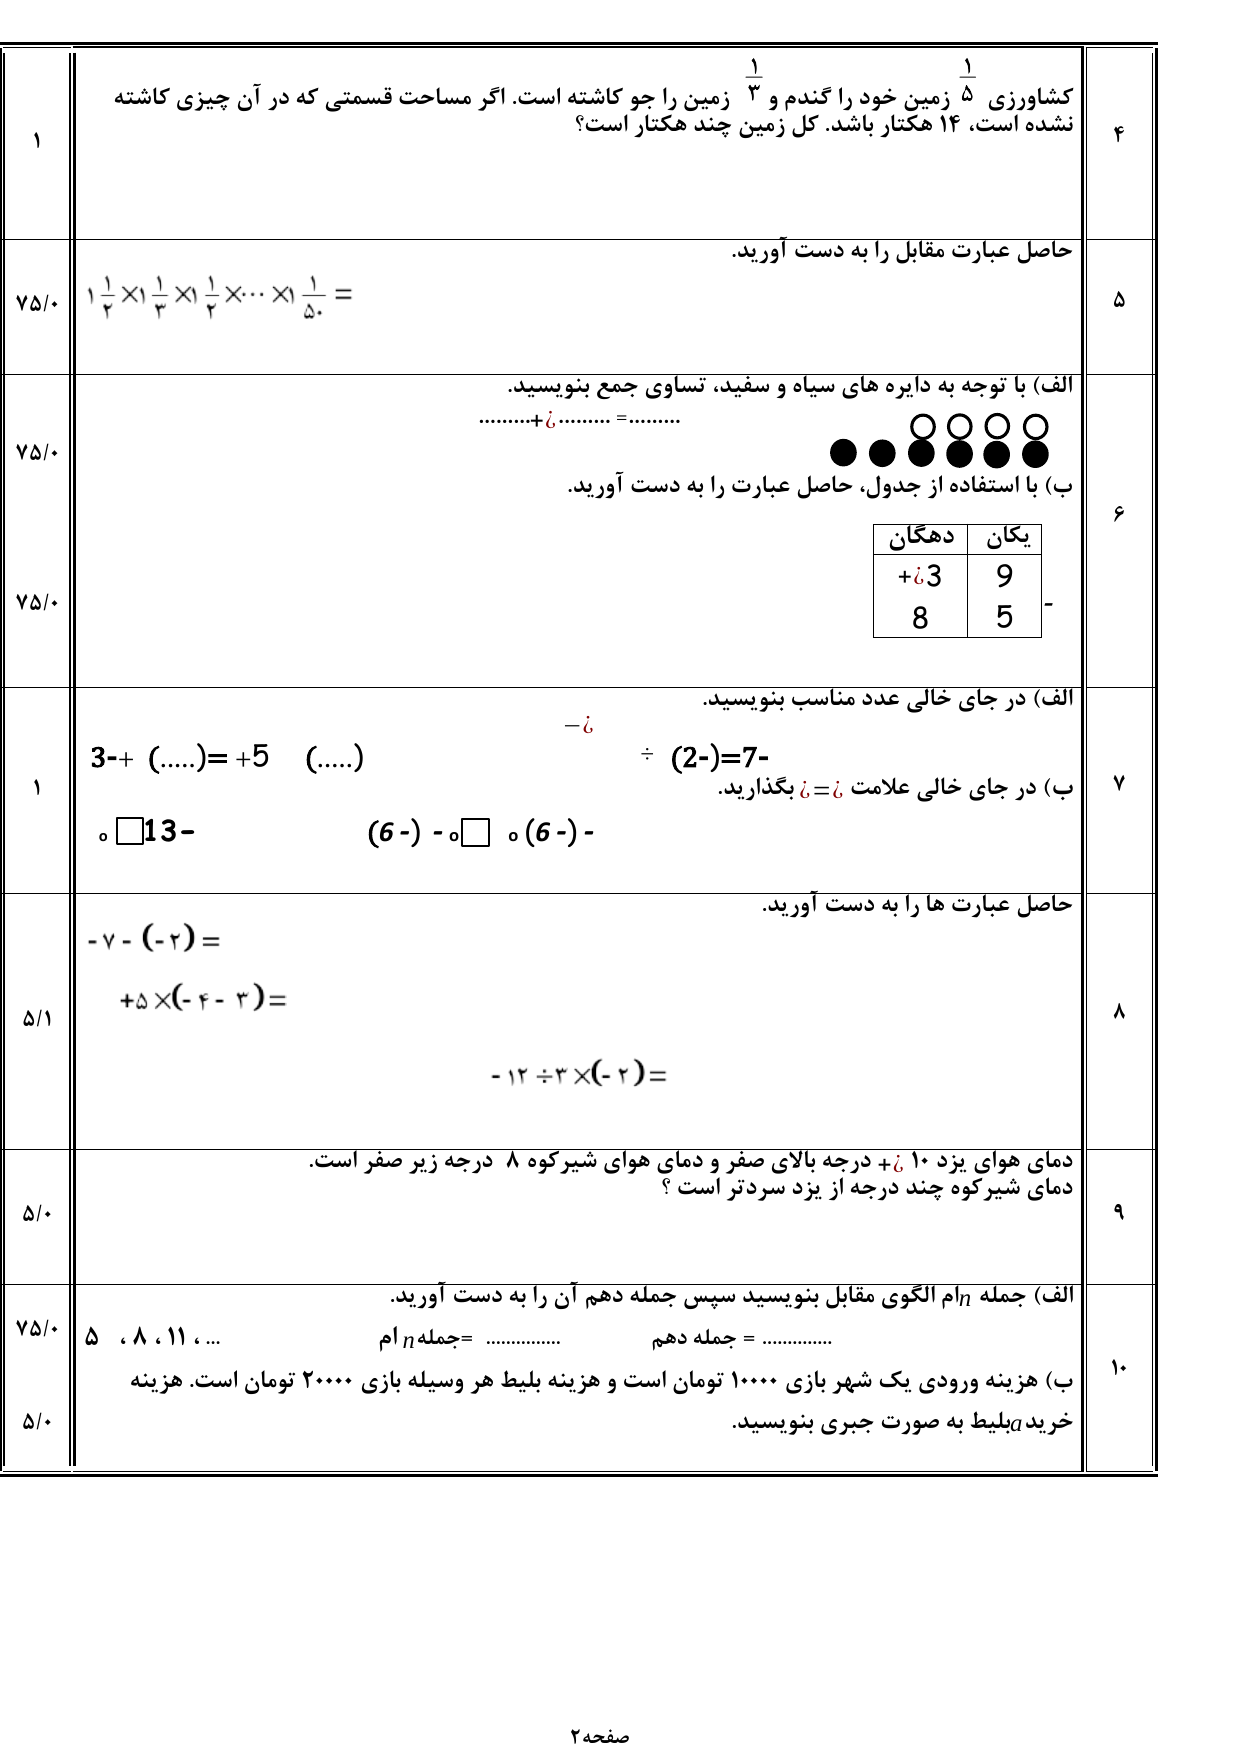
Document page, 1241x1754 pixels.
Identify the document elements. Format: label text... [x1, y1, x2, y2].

table_cell حاصل عبارت ها را به دست آورید. [76, 894, 1081, 1149]
table_cell 5/1 [5, 894, 69, 1149]
table_cell 1 [5, 688, 69, 893]
table_cell 6 [1087, 375, 1152, 687]
table_cell الف) در جای خالی عدد مناسب بنویسید. 3-+ (.....)= +5 (.....) (2-)=7- ب) در جای خالی علامت بگذارید. o 13- (6 -) - o o (6 -) - [76, 688, 1081, 893]
table_cell 5/0 [5, 1150, 69, 1283]
table_cell 75/0 75/0 [5, 375, 69, 687]
table_cell 9 [1087, 1150, 1152, 1283]
table_cell حاصل عبارت مقابل را به دست آورید. [76, 240, 1081, 374]
table_cell 8 [1087, 894, 1152, 1149]
table_cell الف) جمله ام الگوی مقابل بنویسید سپس جمله دهم آن را به دست آورید. .............. = جمله دهم ............... =جمله ام ... ، 11 ، 8 ، 5 ب) هزینه ورودی یک شهر بازی 10000 تومان است و هزینه بلیط هر وسیله بازی 20000 تومان است. هزینه خریدبلیط به صورت جبری بنویسید. [73, 1285, 1081, 1471]
table_header 4 [1084, 45, 1154, 239]
table_cell الف) با توجه به دایره های سیاه و سفید، تساوی جمع بنویسید. .........= .................. ب) با استفاده از جدول، حاصل عبارت را به دست آورید. [76, 375, 1081, 687]
table_cell 75/0 [5, 240, 69, 374]
table_cell 75/0 5/0 [2, 1285, 72, 1471]
table_header کشاورزی زمین خود را گندم و زمین را جو کاشته است. اگر مساحت قسمتی که در آن چیزی کاشته نشده است، 14 هکتار باشد. کل زمین چند هکتار است؟ [73, 48, 1081, 239]
table_cell 5 [1087, 240, 1152, 374]
table_header 1 [2, 45, 72, 239]
table_cell 7 [1087, 688, 1152, 893]
table_cell 10 [1087, 1285, 1154, 1471]
table_cell دمای هوای یزد 10 درجه بالای صفر و دمای هوای شیرکوه 8 درجه زیر صفر است. دمای شیرکوه چند درجه از یزد سردتر است ؟ [76, 1150, 1081, 1283]
